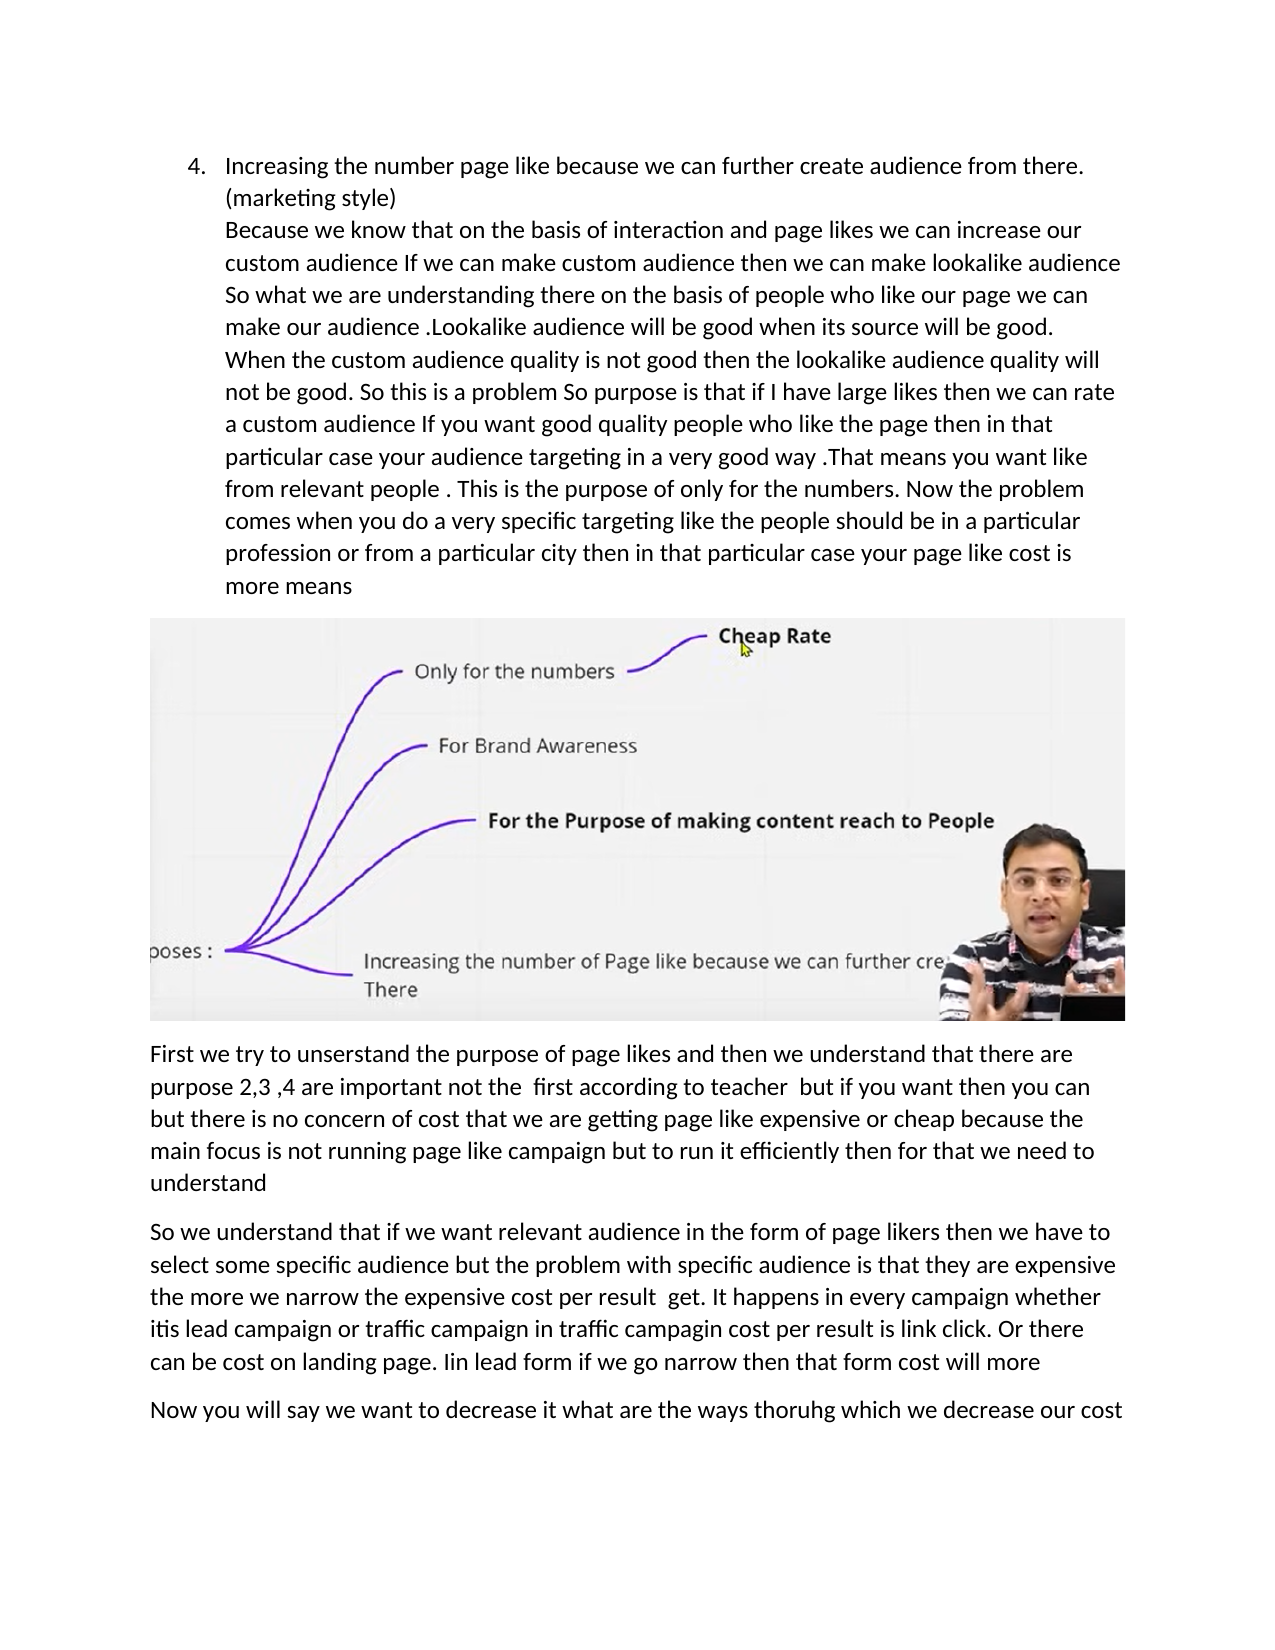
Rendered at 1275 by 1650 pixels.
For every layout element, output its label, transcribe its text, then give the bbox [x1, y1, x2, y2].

list When the custom audience quality is not good then the lookalike audience quality will not be good. So this is a problem So purpose is that if I have large likes then we can rate a custom audience If you want good quality people who like the page then in that particular case your audience targeting in a very good way .That means you want like from relevant people . This is the purpose of only for the numbers. Now the problem comes when you do a very specific targeting like the people should be in a particular profession or from a particular city then in that particular case your page like cost is more means [225, 344, 1125, 600]
text First we try to unserstand the purpose of page likes and then we understand that there are purpose 2,3 ,4 are important not the first according to teacher but if you want then you can but there is no concern of cost that we are getting page like expensive or cheap because the main focus is not running page like campaign but to run it efficiently then for that we need to understand [150, 1038, 1125, 1198]
list Increasing the number page like because we can further create audience from there.(marketing style) [187, 150, 1125, 213]
text So we understand that if we want relevant audience in the form of page likers then we have to select some specific audience but the problem with specific audience is that they are expensive the more we narrow the expensive cost per result get. It happens in every campaign whether itis lead campaign or traffic campaign in traffic campagin cost per result is link click. Or there can be cost on landing page. Iin lead form if we go narrow then that form cost will more [150, 1217, 1125, 1376]
text Now you will say we want to decrease it what are the ways thoruhg which we decrease our cost [150, 1395, 1125, 1425]
list Because we know that on the basis of interaction and page likes we can increase our custom audience If we can make custom audience then we can make lookalike audience So what we are understanding there on the basis of people who like our page we can make our audience .Lookalike audience will be good when its source will be good. [225, 214, 1125, 342]
picture [150, 618, 1125, 1021]
